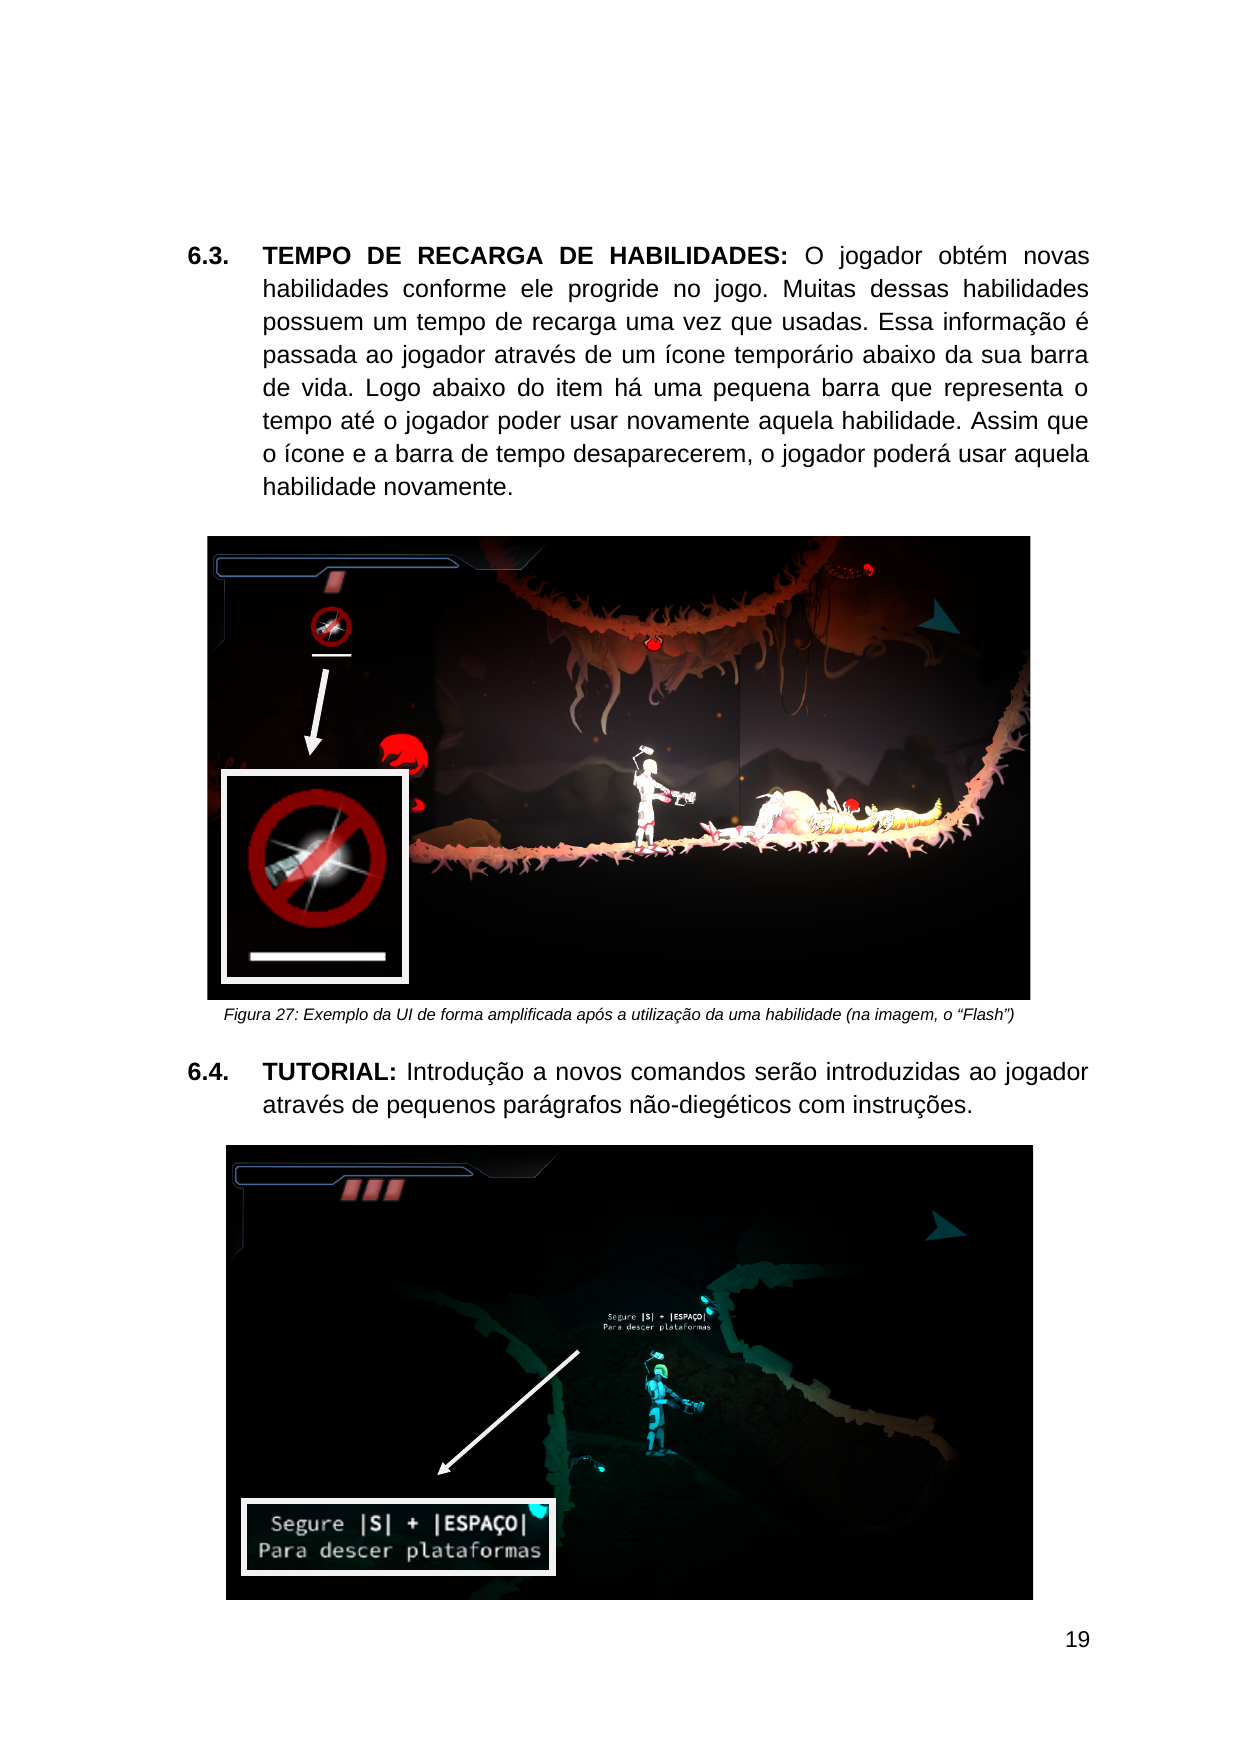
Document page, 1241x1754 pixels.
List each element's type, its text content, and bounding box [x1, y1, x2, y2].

list TUTORIAL: Introdução a novos comandos serão introduzidas ao jogador através de pequenos parágrafos não-diegéticos com instruções. [187, 1057, 1090, 1119]
picture [207, 536, 1031, 1000]
picture [226, 1145, 1034, 1600]
list TEMPO DE RECARGA DE HABILIDADES: O jogador obtém novas habilidades conforme ele progride no jogo. Muitas dessas habilidades possuem um tempo de recarga uma vez que usadas. Essa informação é passada ao jogador através de um ícone temporário abaixo da sua barra de vida. Logo abaixo do item há uma pequena barra que representa o tempo até o jogador poder usar novamente aquela habilidade. Assim que o ícone e a barra de tempo desaparecerem, o jogador poderá usar aquela habilidade novamente. [187, 241, 1090, 501]
text Figura 27: Exemplo da UI de forma amplificada após a utilização da uma habilidade (na imagem, o “Flash”) [150, 1005, 1090, 1024]
